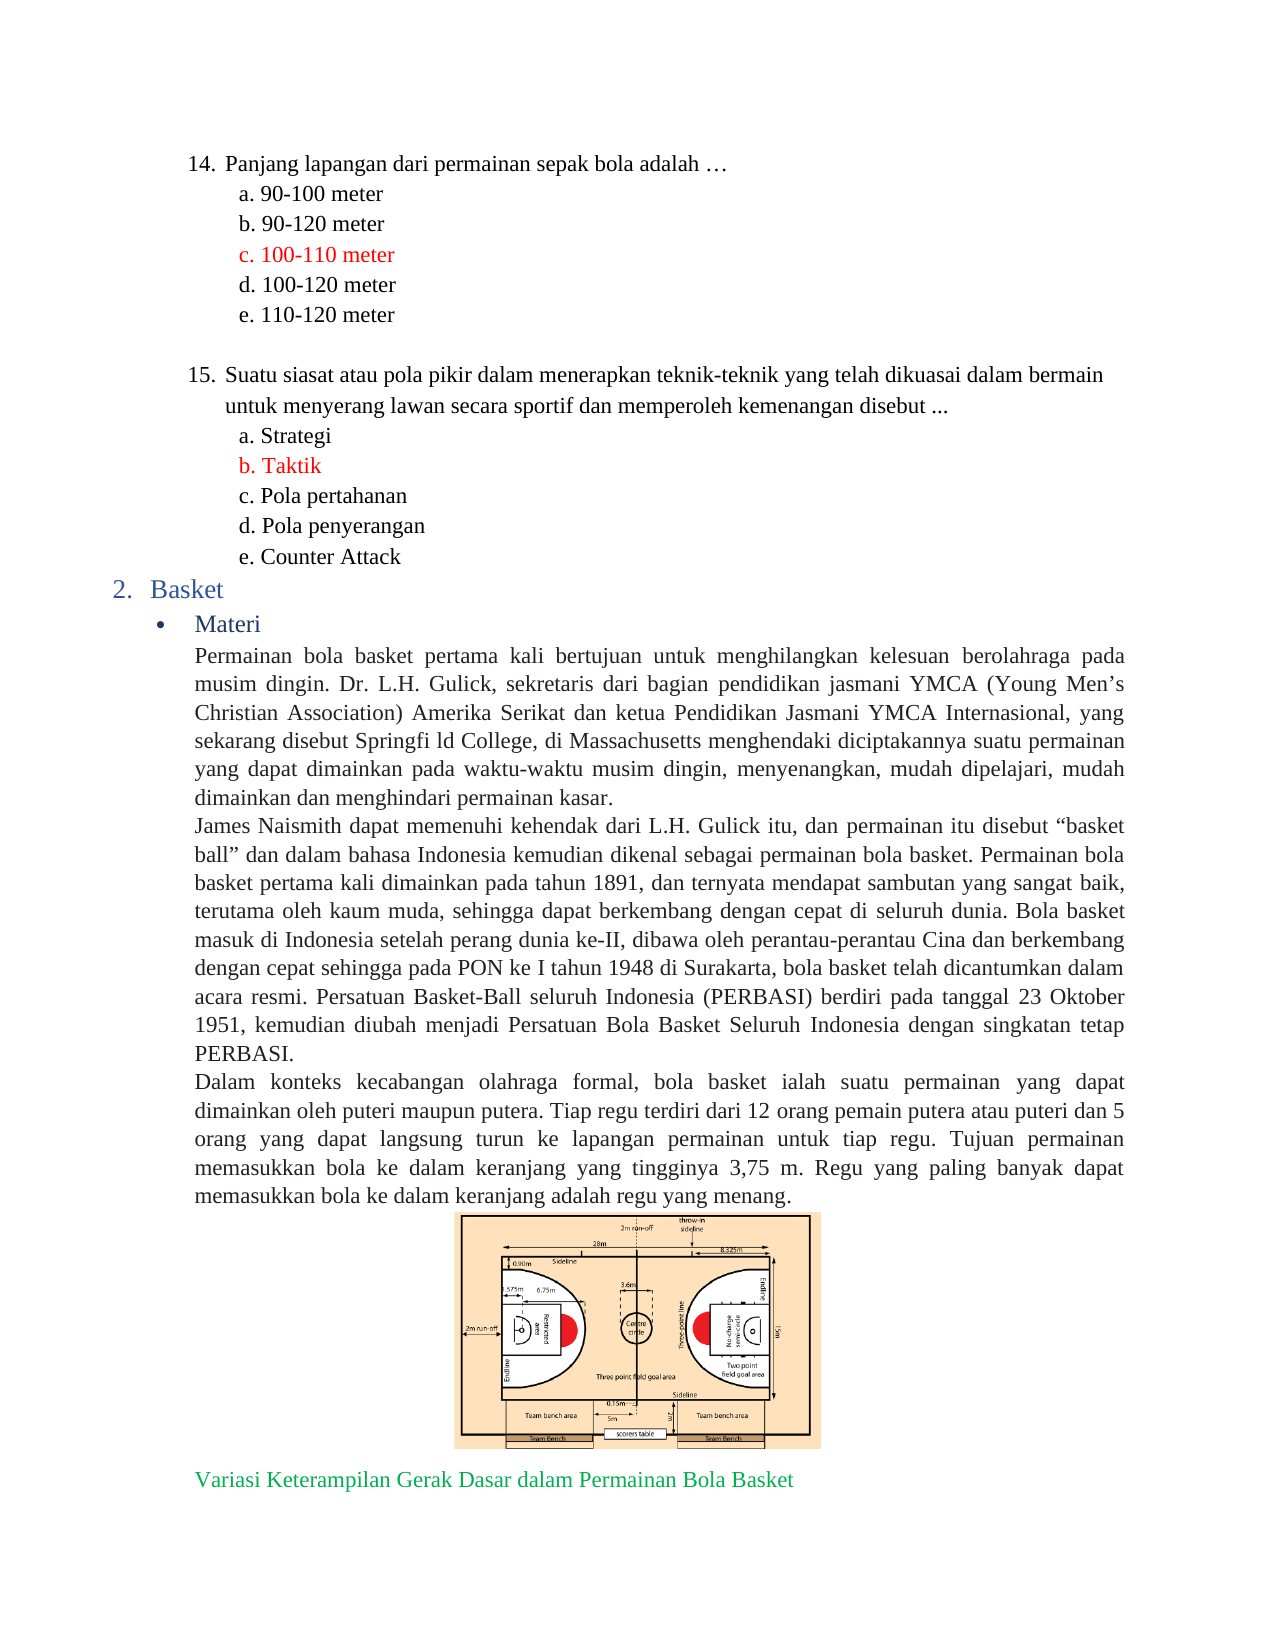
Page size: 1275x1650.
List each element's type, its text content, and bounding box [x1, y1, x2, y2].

text e. 110-120 meter [239, 301, 1125, 327]
list Panjang lapangan dari permainan sepak bola adalah … [187, 150, 1125, 176]
text a. 90-100 meter [239, 180, 1125, 207]
text James Naismith dapat memenuhi kehendak dari L.H. Gulick itu, dan permainan itu disebut “basket ball” dan dalam bahasa Indonesia kemudian dikenal sebagai permainan bola basket. Permainan bola basket pertama kali dimainkan pada tahun 1891, dan ternyata mendapat sambutan yang sangat baik, terutama oleh kaum muda, sehingga dapat berkembang dengan cepat di seluruh dunia. Bola basket masuk di Indonesia setelah perang dunia ke-II, dibawa oleh perantau-perantau Cina dan berkembang dengan cepat sehingga pada PON ke I tahun 1948 di Surakarta, bola basket telah dicantumkan dalam acara resmi. Persatuan Basket-Ball seluruh Indonesia (PERBASI) berdiri pada tanggal 23 Oktober 1951, kemudian diubah menjadi Persatuan Bola Basket Seluruh Indonesia dengan singkatan tetap PERBASI. [194, 812, 1125, 1066]
text Permainan bola basket pertama kali bertujuan untuk menghilangkan kelesuan berolahraga pada musim dingin. Dr. L.H. Gulick, sekretaris dari bagian pendidikan jasmani YMCA (Young Men’s Christian Association) Amerika Serikat dan ketua Pendidikan Jasmani YMCA Internasional, yang sekarang disebut Springfi ld College, di Massachusetts menghendaki diciptakannya suatu permainan yang dapat dimainkan pada waktu-waktu musim dingin, menyenangkan, mudah dipelajari, mudah dimainkan dan menghindari permainan kasar. [194, 642, 1125, 810]
picture [454, 1212, 821, 1449]
text Dalam konteks kecabangan olahraga formal, bola basket ialah suatu permainan yang dapat dimainkan oleh puteri maupun putera. Tiap regu terdiri dari 12 orang pemain putera atau puteri dan 5 orang yang dapat langsung turun ke lapangan permainan untuk tiap regu. Tujuan permainan memasukkan bola ke dalam keranjang yang tingginya 3,75 m. Regu yang paling banyak dapat memasukkan bola ke dalam keranjang adalah regu yang menang. [194, 1068, 1125, 1208]
subtitle Basket [112, 573, 1125, 604]
text c. Pola pertahanan [239, 482, 1125, 509]
text d. 100-120 meter [239, 271, 1125, 297]
text d. Pola penyerangan [239, 512, 1125, 539]
text Variasi Keterampilan Gerak Dasar dalam Permainan Bola Basket [194, 1466, 1125, 1493]
subtitle Materi [157, 609, 1125, 637]
text c. 100-110 meter [239, 241, 1125, 267]
text b. Taktik [239, 452, 1125, 478]
list Suatu siasat atau pola pikir dalam menerapkan teknik-teknik yang telah dikuasai dalam bermain untuk menyerang lawan secara sportif dan memperoleh kemenangan disebut ... [187, 361, 1125, 418]
text b. 90-120 meter [239, 210, 1125, 237]
text a. Strategi [239, 422, 1125, 448]
text e. Counter Attack [239, 543, 1125, 569]
